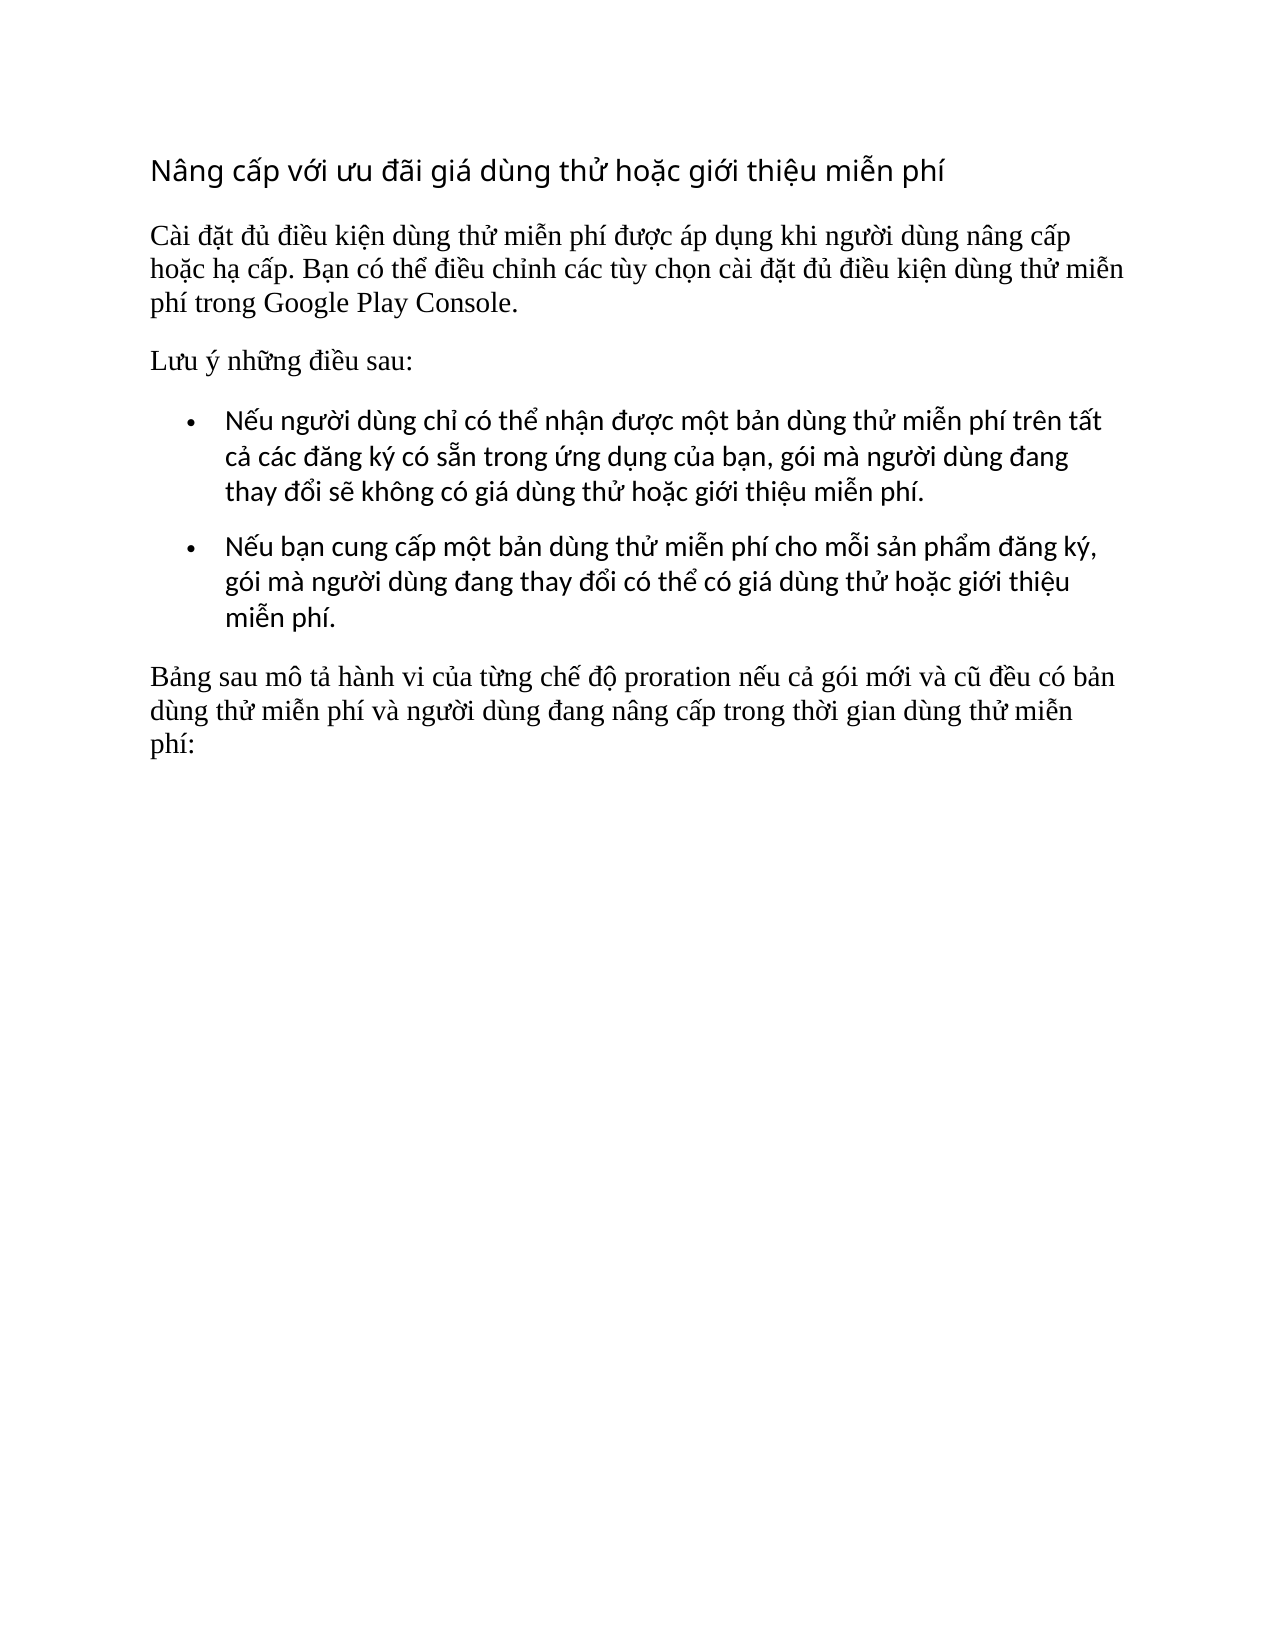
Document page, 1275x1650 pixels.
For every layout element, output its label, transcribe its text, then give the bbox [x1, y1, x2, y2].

list Nếu bạn cung cấp một bản dùng thử miễn phí cho mỗi sản phẩm đăng ký, gói mà người dùng đang thay đổi có thể có giá dùng thử hoặc giới thiệu miễn phí. [187, 528, 1125, 634]
subtitle Nâng cấp với ưu đãi giá dùng thử hoặc giới thiệu miễn phí [150, 150, 1187, 190]
list Nếu người dùng chỉ có thể nhận được một bản dùng thử miễn phí trên tất cả các đăng ký có sẵn trong ứng dụng của bạn, gói mà người dùng đang thay đổi sẽ không có giá dùng thử hoặc giới thiệu miễn phí. [187, 402, 1125, 509]
text Lưu ý những điều sau: [150, 343, 1125, 377]
text Bảng sau mô tả hành vi của từng chế độ proration nếu cả gói mới và cũ đều có bản dùng thử miễn phí và người dùng đang nâng cấp trong thời gian dùng thử miễn phí: [150, 659, 1125, 760]
text Cài đặt đủ điều kiện dùng thử miễn phí được áp dụng khi người dùng nâng cấp hoặc hạ cấp. Bạn có thể điều chỉnh các tùy chọn cài đặt đủ điều kiện dùng thử miễn phí trong Google Play Console. [150, 218, 1125, 318]
